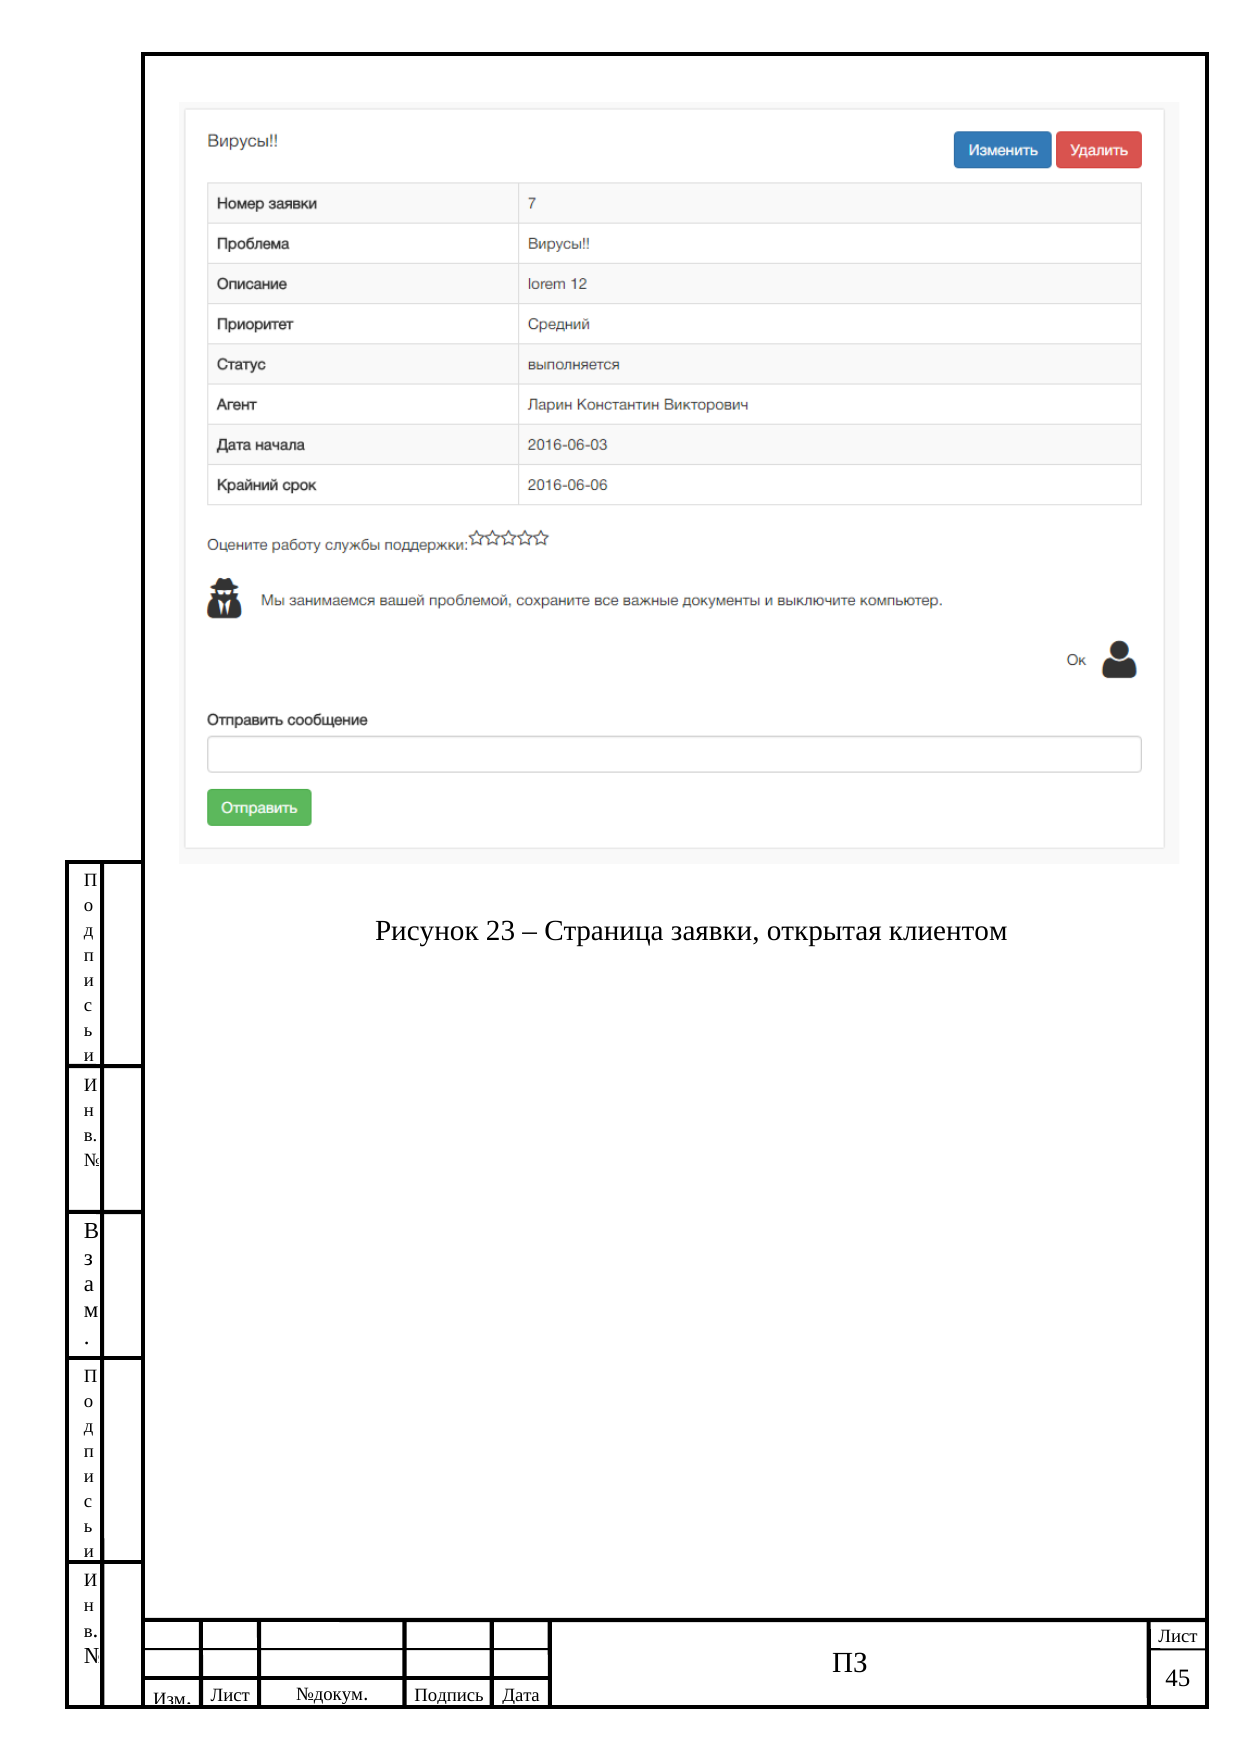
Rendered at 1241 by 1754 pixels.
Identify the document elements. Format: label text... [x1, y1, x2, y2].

picture [179, 102, 1180, 864]
text Рисунок 23 – Страница заявки, открытая клиентом [171, 913, 1211, 947]
